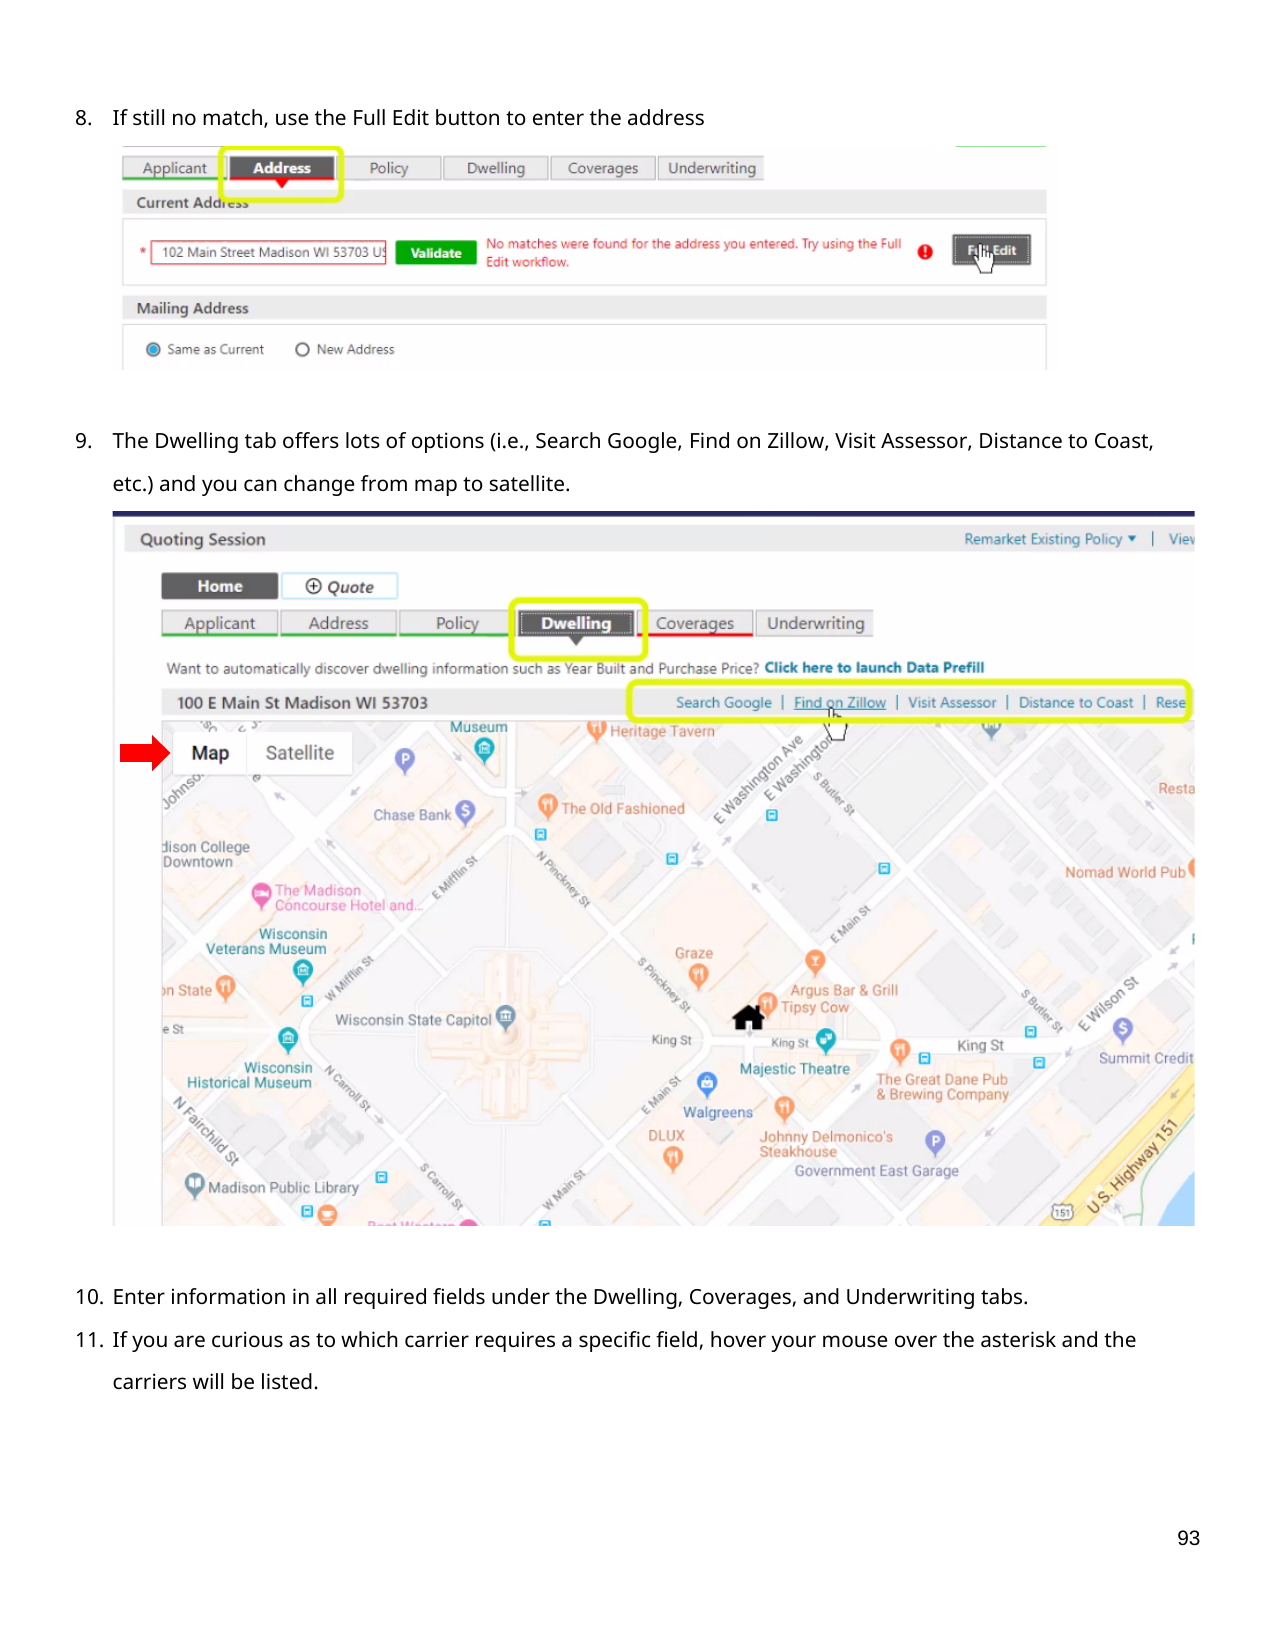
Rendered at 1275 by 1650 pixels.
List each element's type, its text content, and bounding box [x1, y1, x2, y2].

list If you are curious as to which carrier requires a specific field, hover your mouse over the asterisk and the carriers will be listed. [75, 1325, 1200, 1396]
picture [112, 511, 1195, 1226]
list The Dwelling tab offers lots of options (i.e., Search Google, Find on Zillow, Visit Assessor, Distance to Coast, etc.) and you can change from map to satellite. [75, 427, 1200, 498]
list Enter information in all required fields under the Dwelling, Coverages, and Underwriting tabs. [75, 1282, 1200, 1311]
picture [112, 146, 1061, 370]
